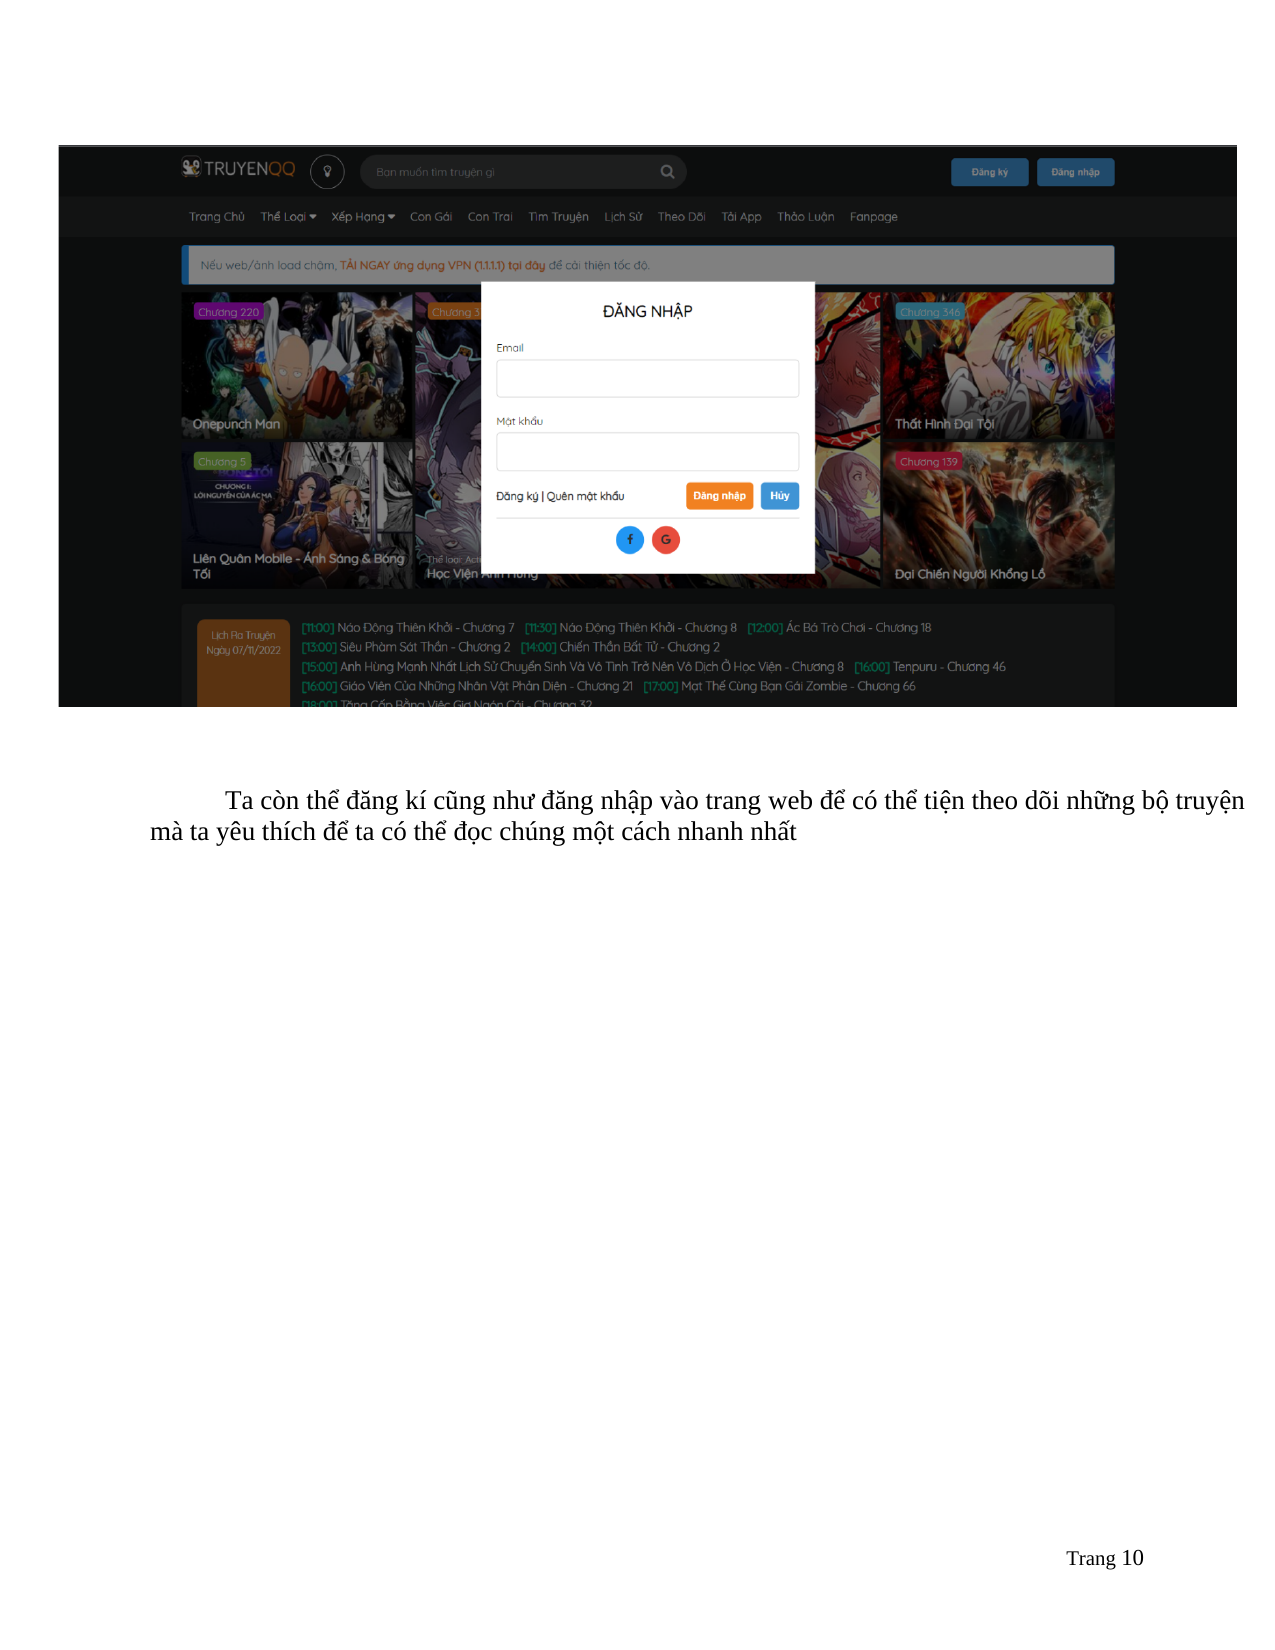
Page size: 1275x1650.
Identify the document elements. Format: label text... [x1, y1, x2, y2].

text Ta còn thể đăng kí cũng như đăng nhập vào trang web để có thể tiện theo dõi những bộ truyện mà ta yêu thích để ta có thể đọc chúng một cách nhanh nhất [150, 784, 1256, 846]
picture [58, 145, 1237, 707]
